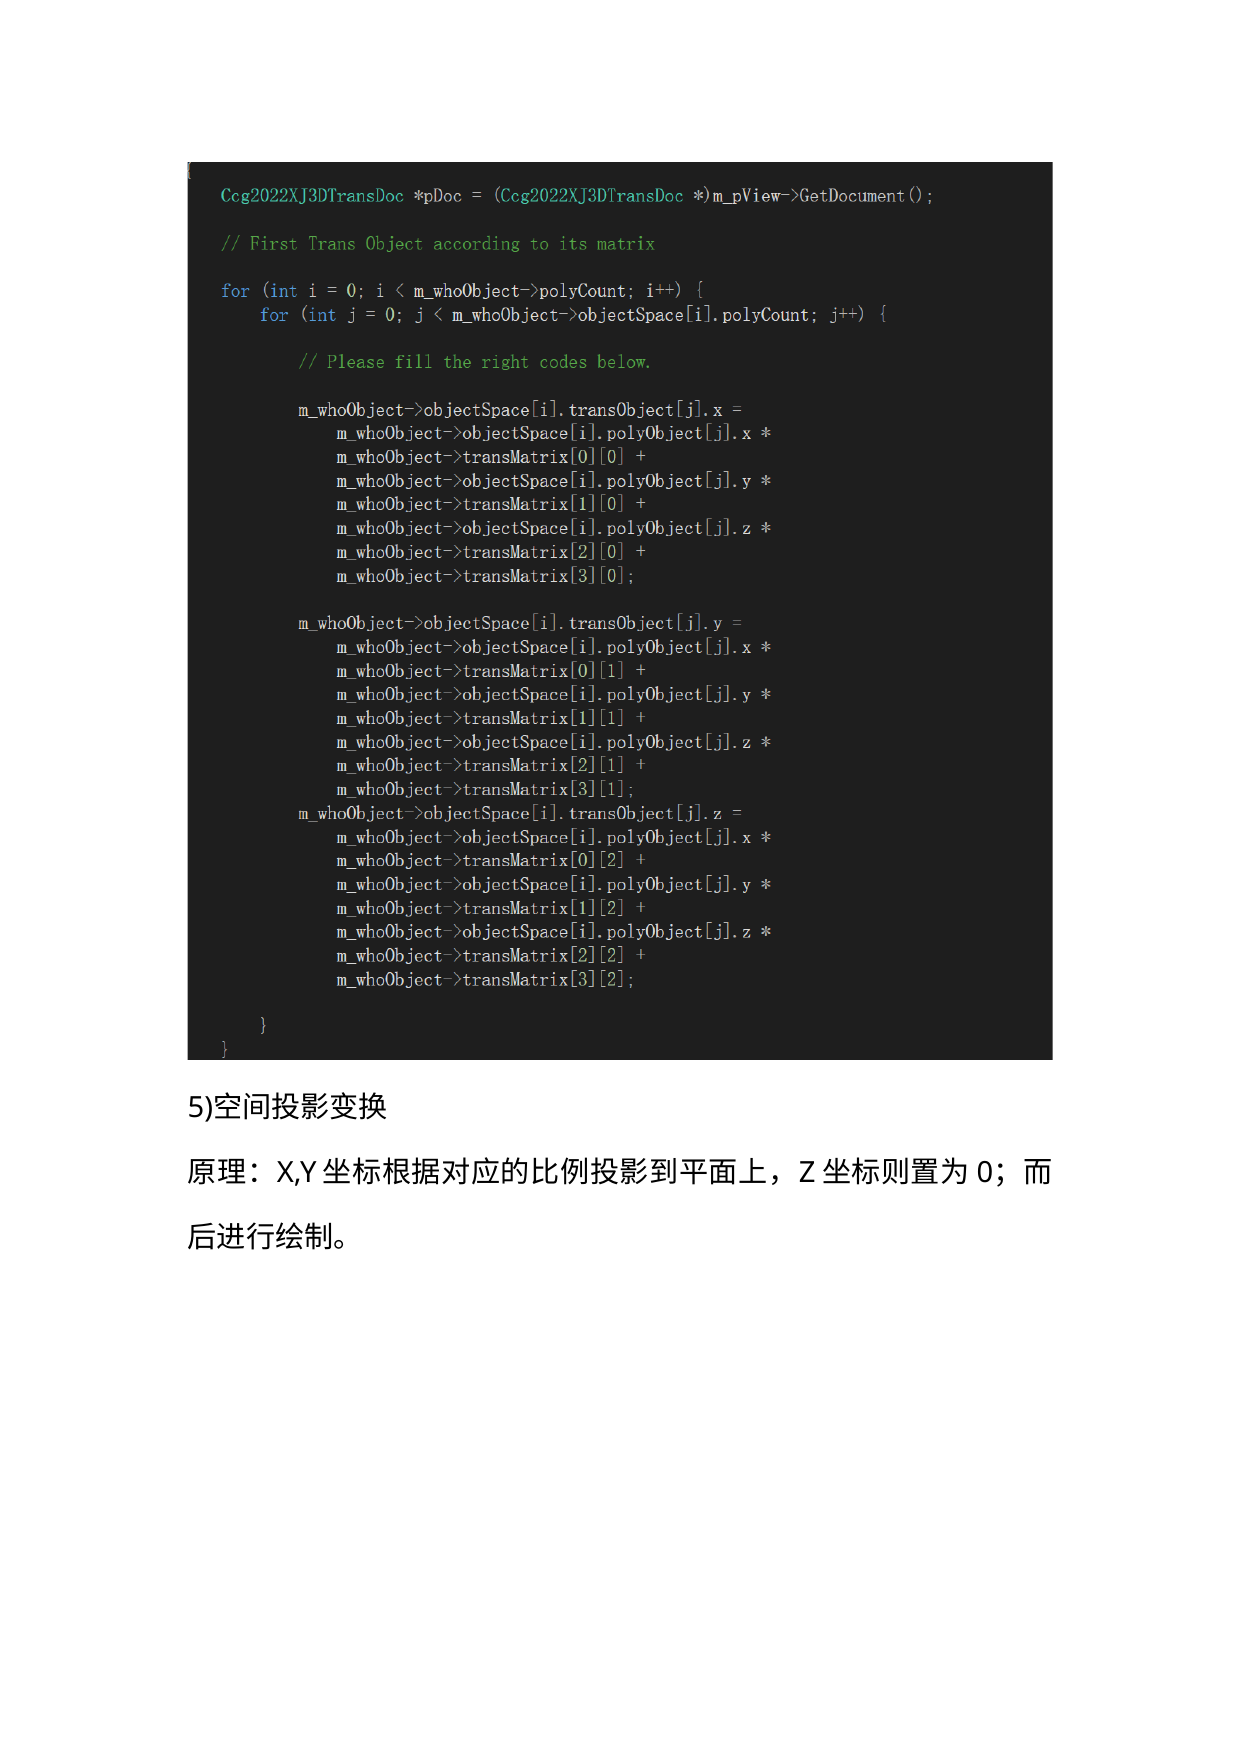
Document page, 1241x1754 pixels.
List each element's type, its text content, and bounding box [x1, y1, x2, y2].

text 原理：X,Y坐标根据对应的比例投影到平面上，Z坐标则置为0；而后进行绘制。 [187, 1137, 1053, 1267]
picture [187, 162, 1053, 1060]
text 5)空间投影变换 [187, 1072, 1053, 1137]
